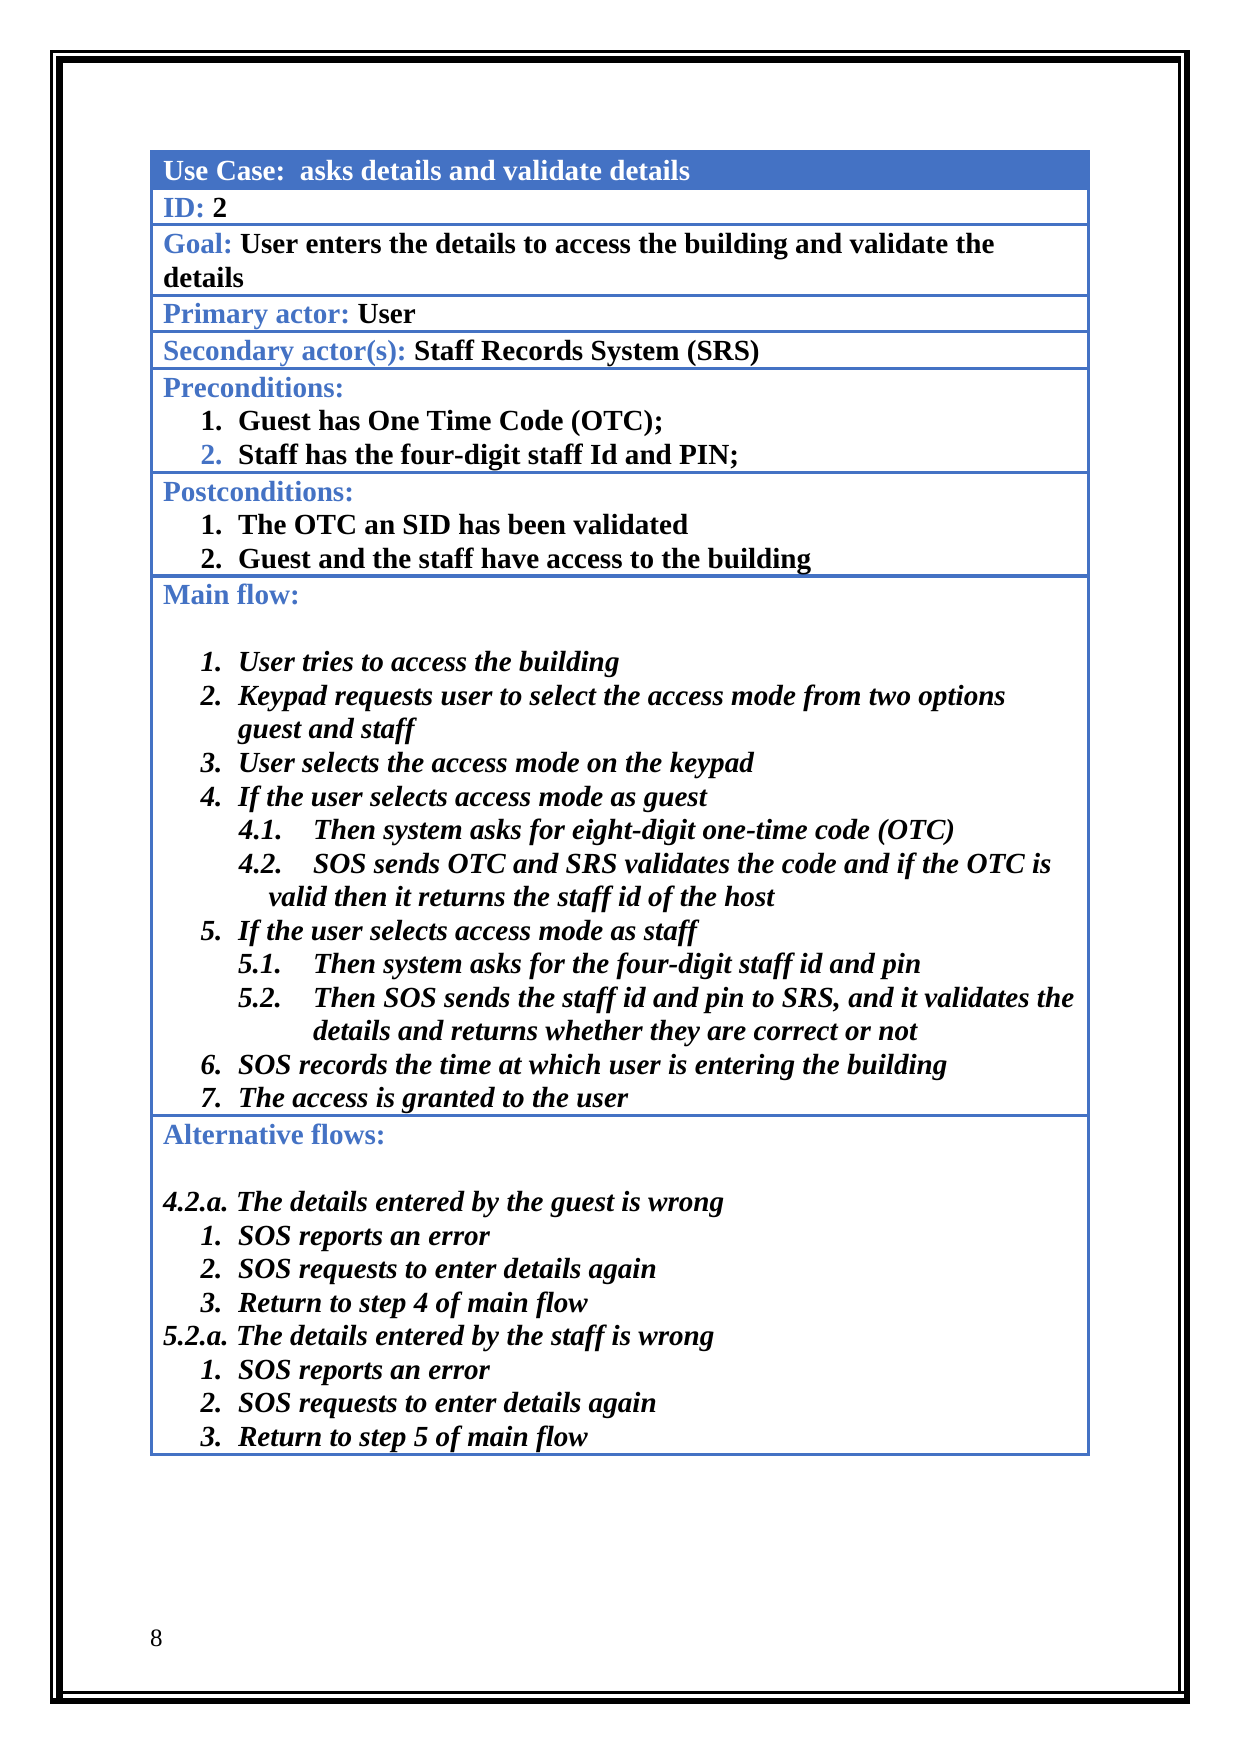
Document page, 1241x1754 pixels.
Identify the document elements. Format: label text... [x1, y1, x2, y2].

table_cell Alternative flows: 4.2.a. The details entered by the guest is wrong SOS reports an error SOS requests to enter details again Return to step 4 of main flow 5.2.a. The details entered by the staff is wrong SOS reports an error SOS requests to enter details again Return to step 5 of main flow [153, 1117, 1087, 1453]
table_cell Preconditions: Guest has One Time Code (OTC); Staff has the four-digit staff Id and PIN; [153, 370, 1087, 471]
table_cell Secondary actor(s): Staff Records System (SRS) [153, 333, 1087, 367]
table_header Use Case: asks details and validate details [153, 153, 1087, 187]
table_cell Goal: User enters the details to access the building and validate the details [153, 226, 1087, 293]
table_cell Primary actor: User [153, 297, 1087, 330]
table_cell ID: 2 [153, 190, 1087, 223]
table_cell Main flow: User tries to access the building Keypad requests user to select the access mode from two options guest and staff User selects the access mode on the keypad If the user selects access mode as guest Then system asks for eight-digit one-time code (OTC) SOS sends OTC and SRS validates the code and if the OTC is valid then it returns the staff id of the host If the user selects access mode as staff Then system asks for the four-digit staff id and pin Then SOS sends the staff id and pin to SRS, and it validates the details and returns whether they are correct or not SOS records the time at which user is entering the building The access is granted to the user [153, 578, 1087, 1114]
table_cell Postconditions: The OTC an SID has been validated Guest and the staff have access to the building [153, 474, 1087, 574]
